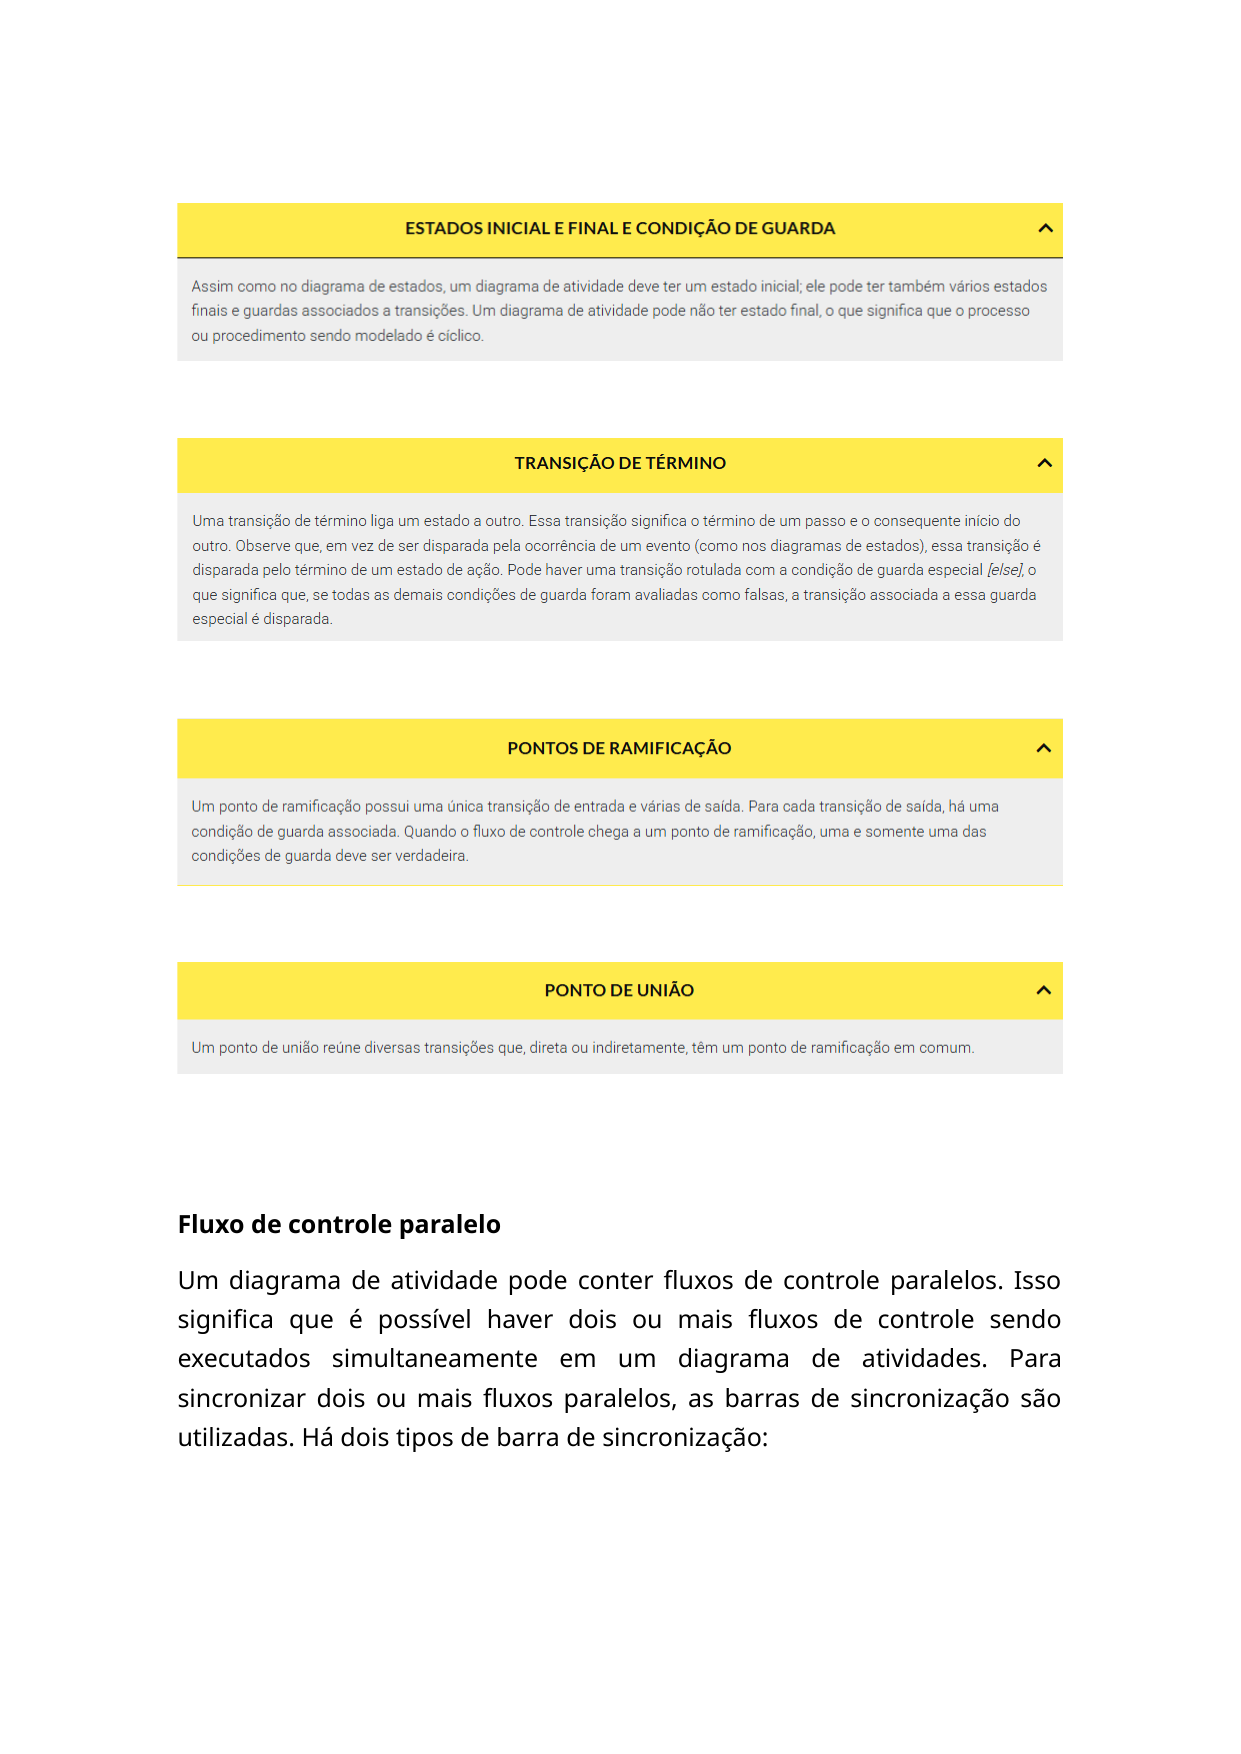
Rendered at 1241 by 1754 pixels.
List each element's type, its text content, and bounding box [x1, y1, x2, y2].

picture [177, 203, 1063, 361]
text Fluxo de controle paralelo [177, 1207, 1063, 1241]
picture [177, 962, 1063, 1074]
picture [177, 438, 1063, 641]
picture [177, 718, 1063, 886]
text Um diagrama de atividade pode conter fluxos de controle paralelos. Isso significa que é possível haver dois ou mais fluxos de controle sendo executados simultaneamente em um diagrama de atividades. Para sincronizar dois ou mais fluxos paralelos, as barras de sincronização são utilizadas. Há dois tipos de barra de sincronização: [177, 1263, 1063, 1453]
